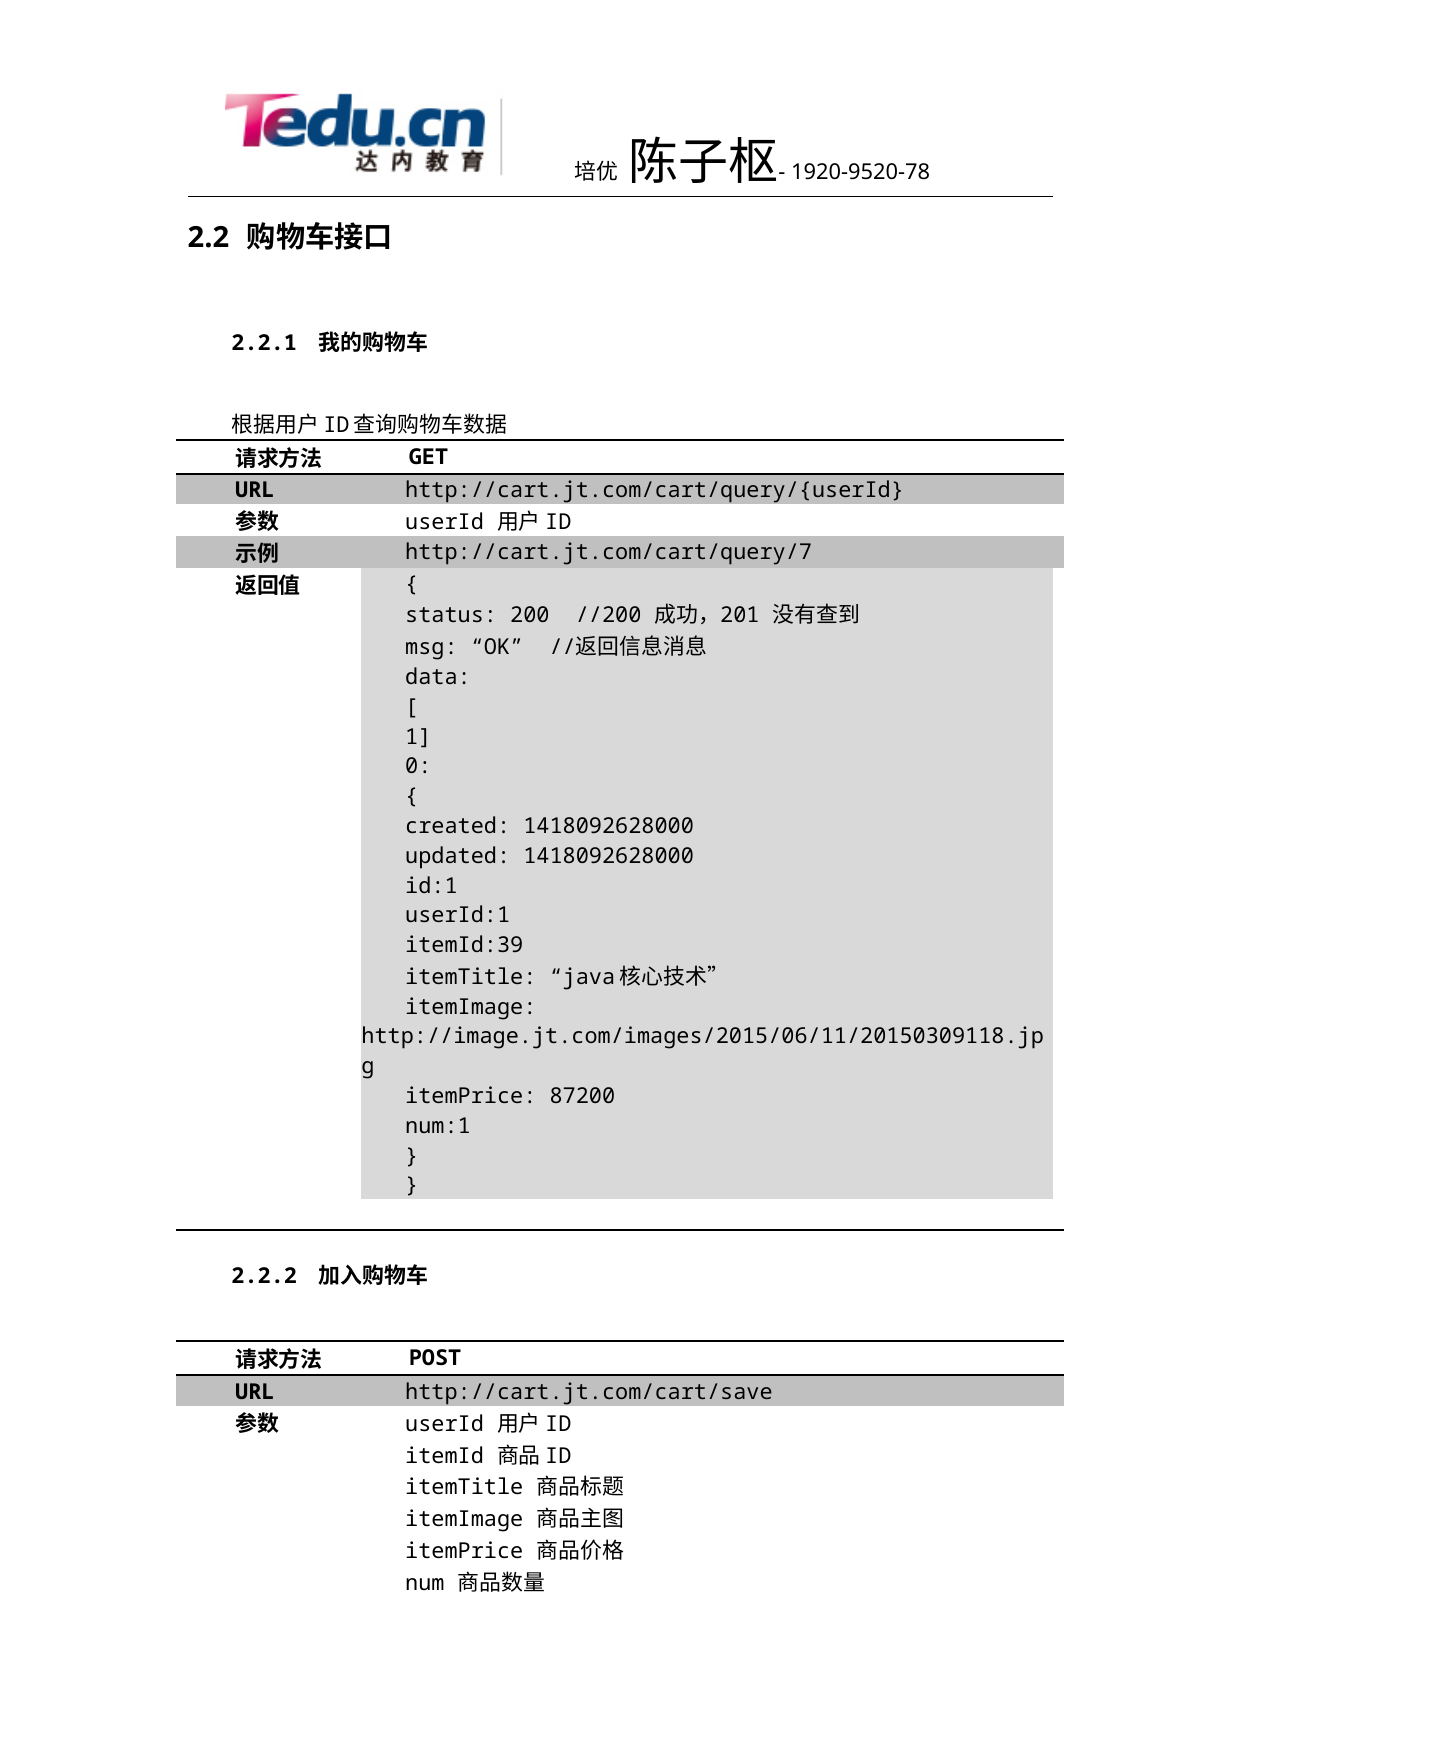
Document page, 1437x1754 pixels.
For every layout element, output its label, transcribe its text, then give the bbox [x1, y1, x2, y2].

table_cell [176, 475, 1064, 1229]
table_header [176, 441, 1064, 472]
subtitle 我的购物车 [187, 325, 1053, 357]
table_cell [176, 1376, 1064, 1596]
picture [225, 88, 507, 180]
subtitle 加入购物车 [187, 1258, 1053, 1290]
text 根据用户ID查询购物车数据 [187, 407, 1053, 439]
subtitle 购物车接口 [187, 202, 1053, 267]
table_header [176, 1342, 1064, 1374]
